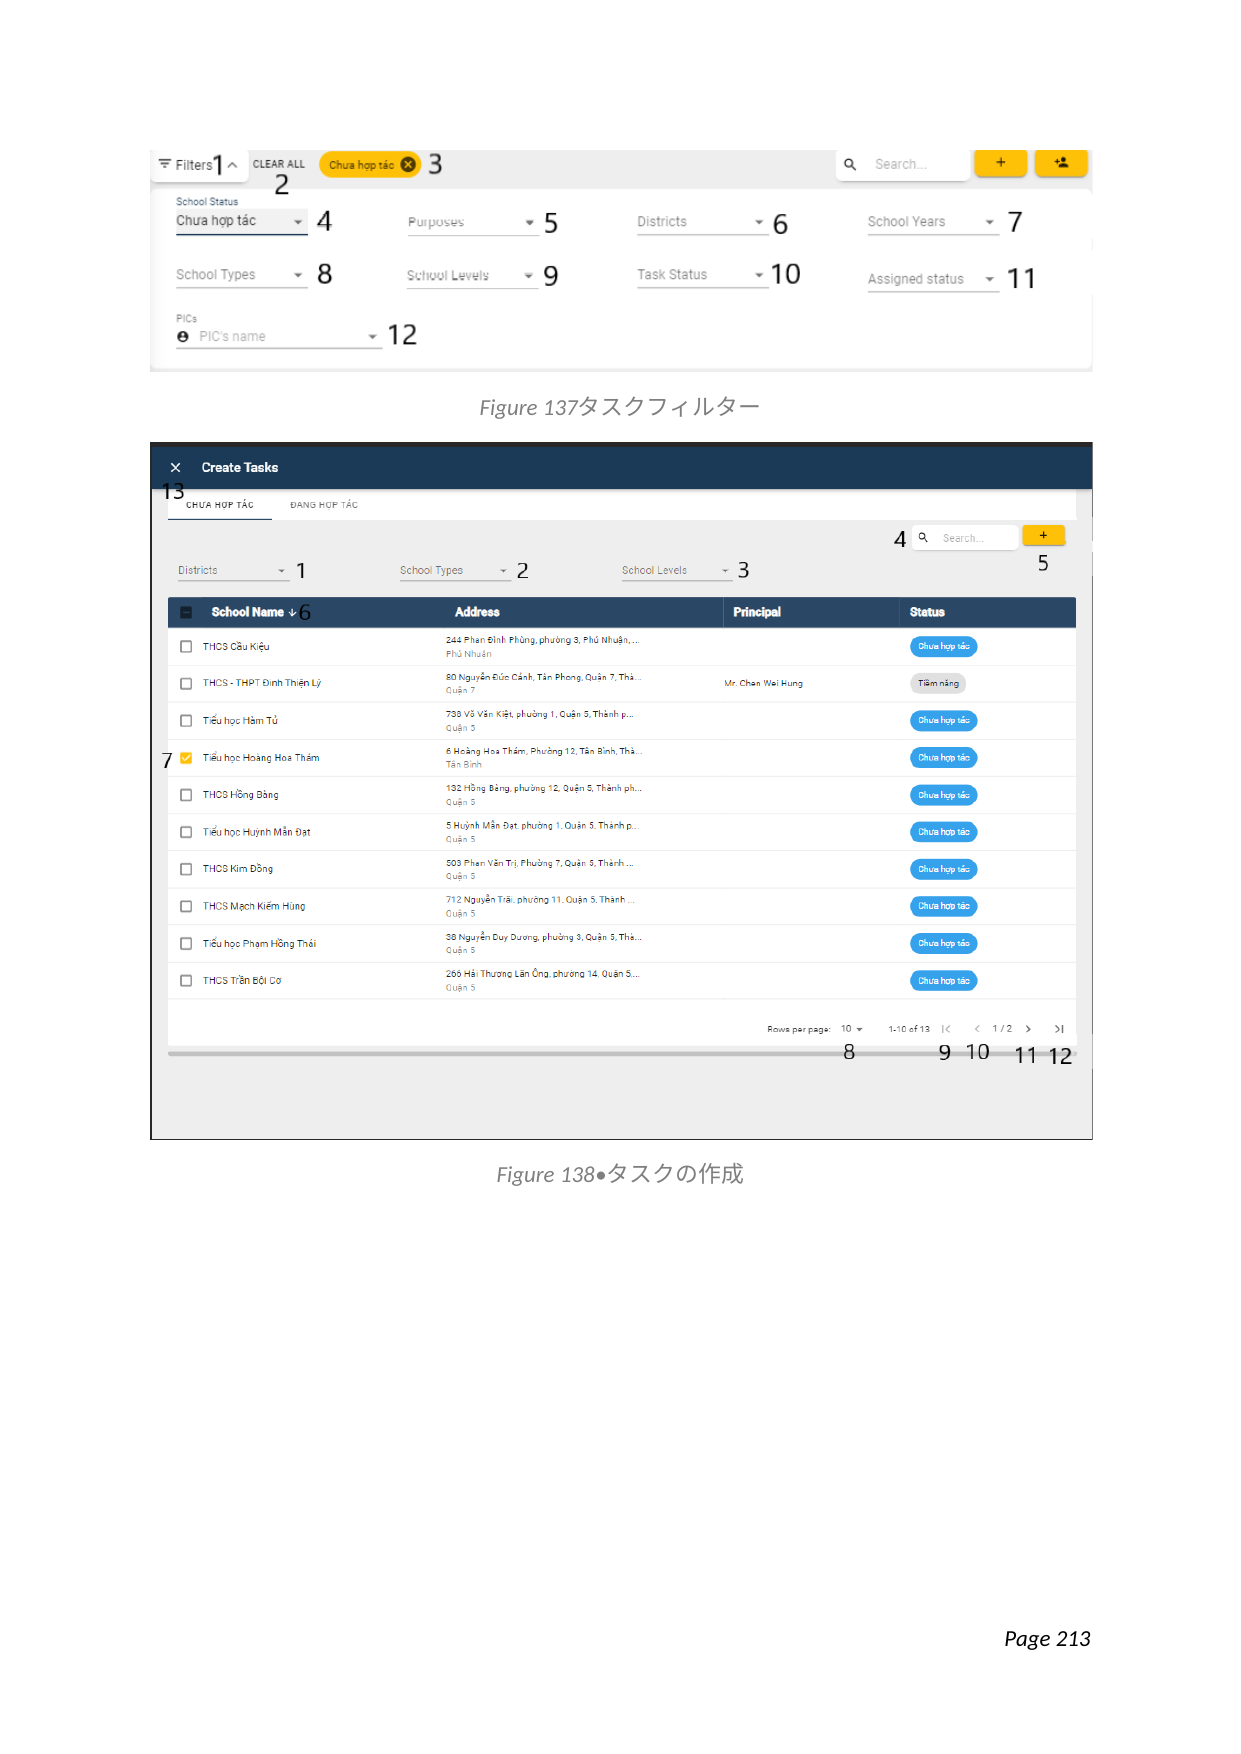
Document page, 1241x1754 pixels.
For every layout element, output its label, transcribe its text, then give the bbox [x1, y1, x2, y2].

picture [150, 442, 1093, 1140]
text Figure 138•タスクの作成 [150, 1158, 1093, 1189]
text Figure 137タスクフィルター [150, 391, 1093, 422]
picture [150, 150, 1093, 372]
